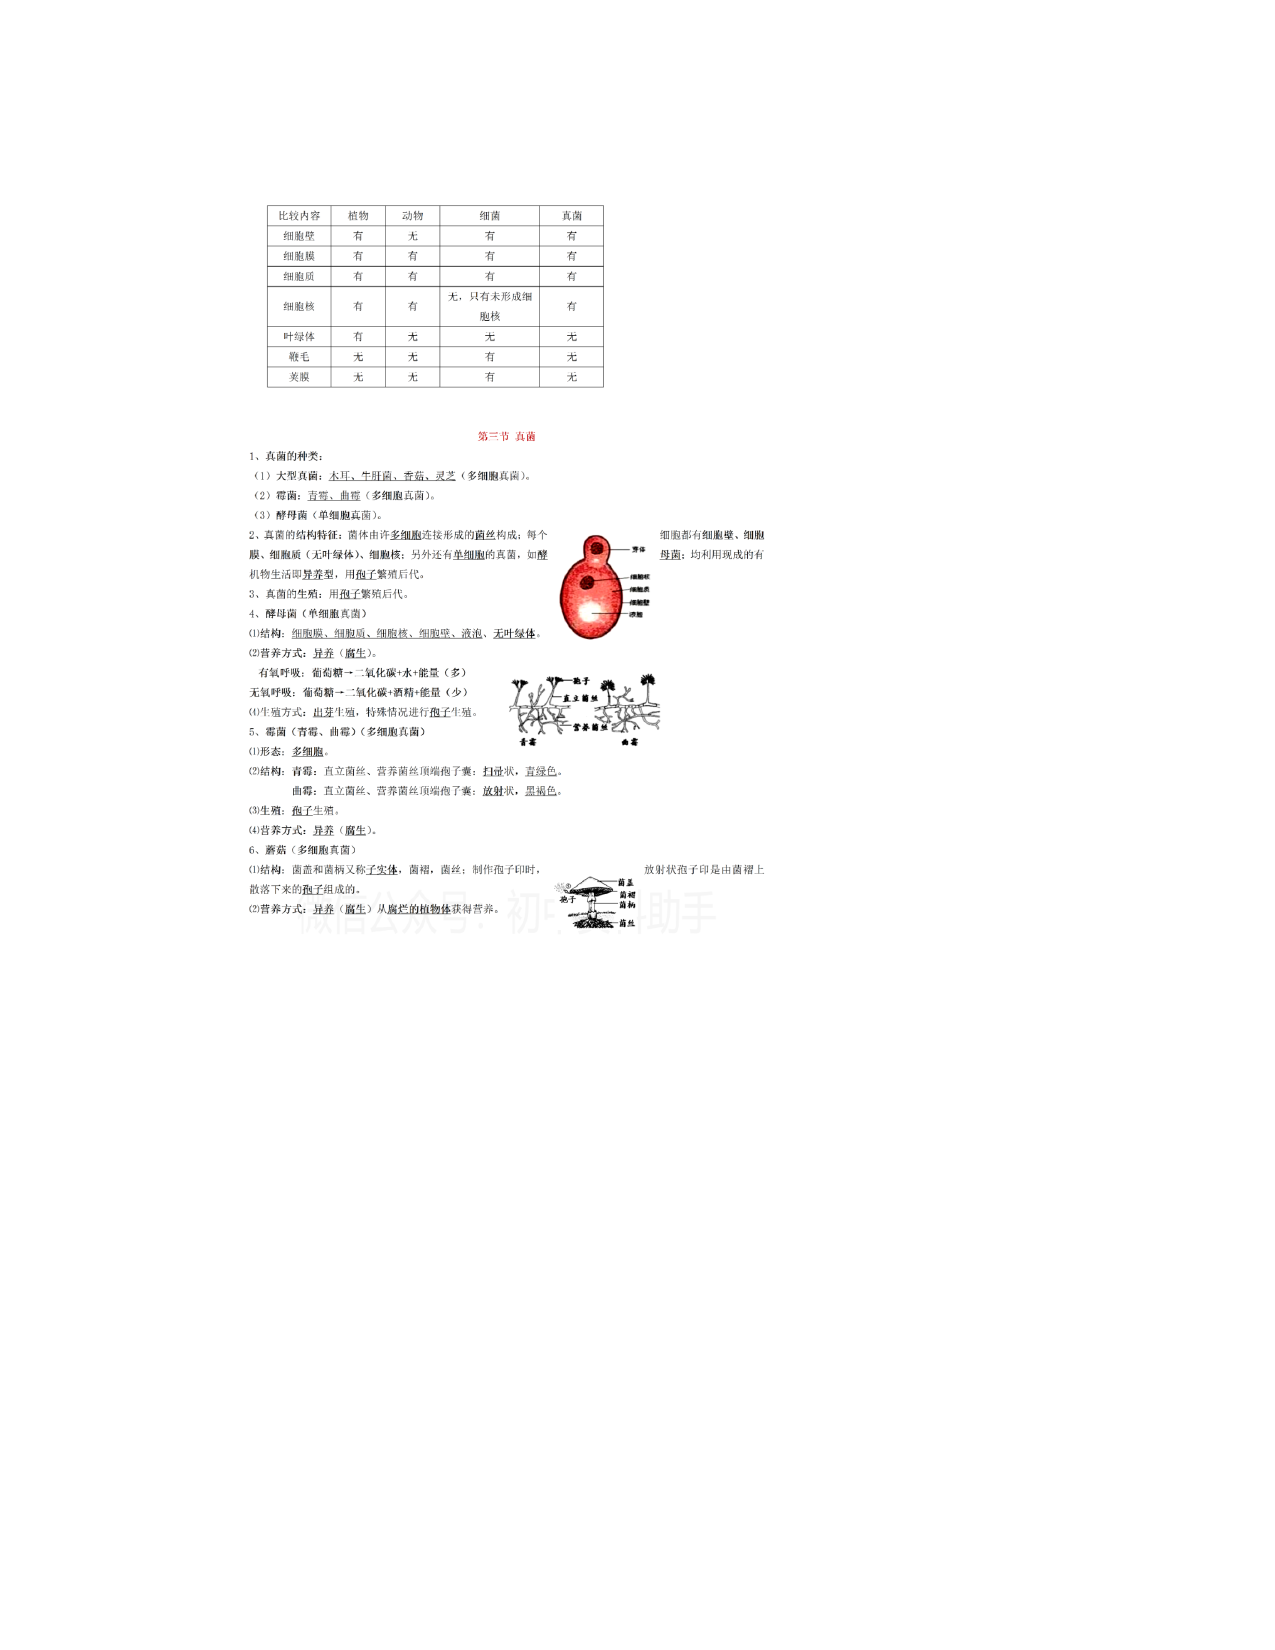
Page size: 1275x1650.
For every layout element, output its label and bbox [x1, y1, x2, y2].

picture [206, 150, 807, 999]
